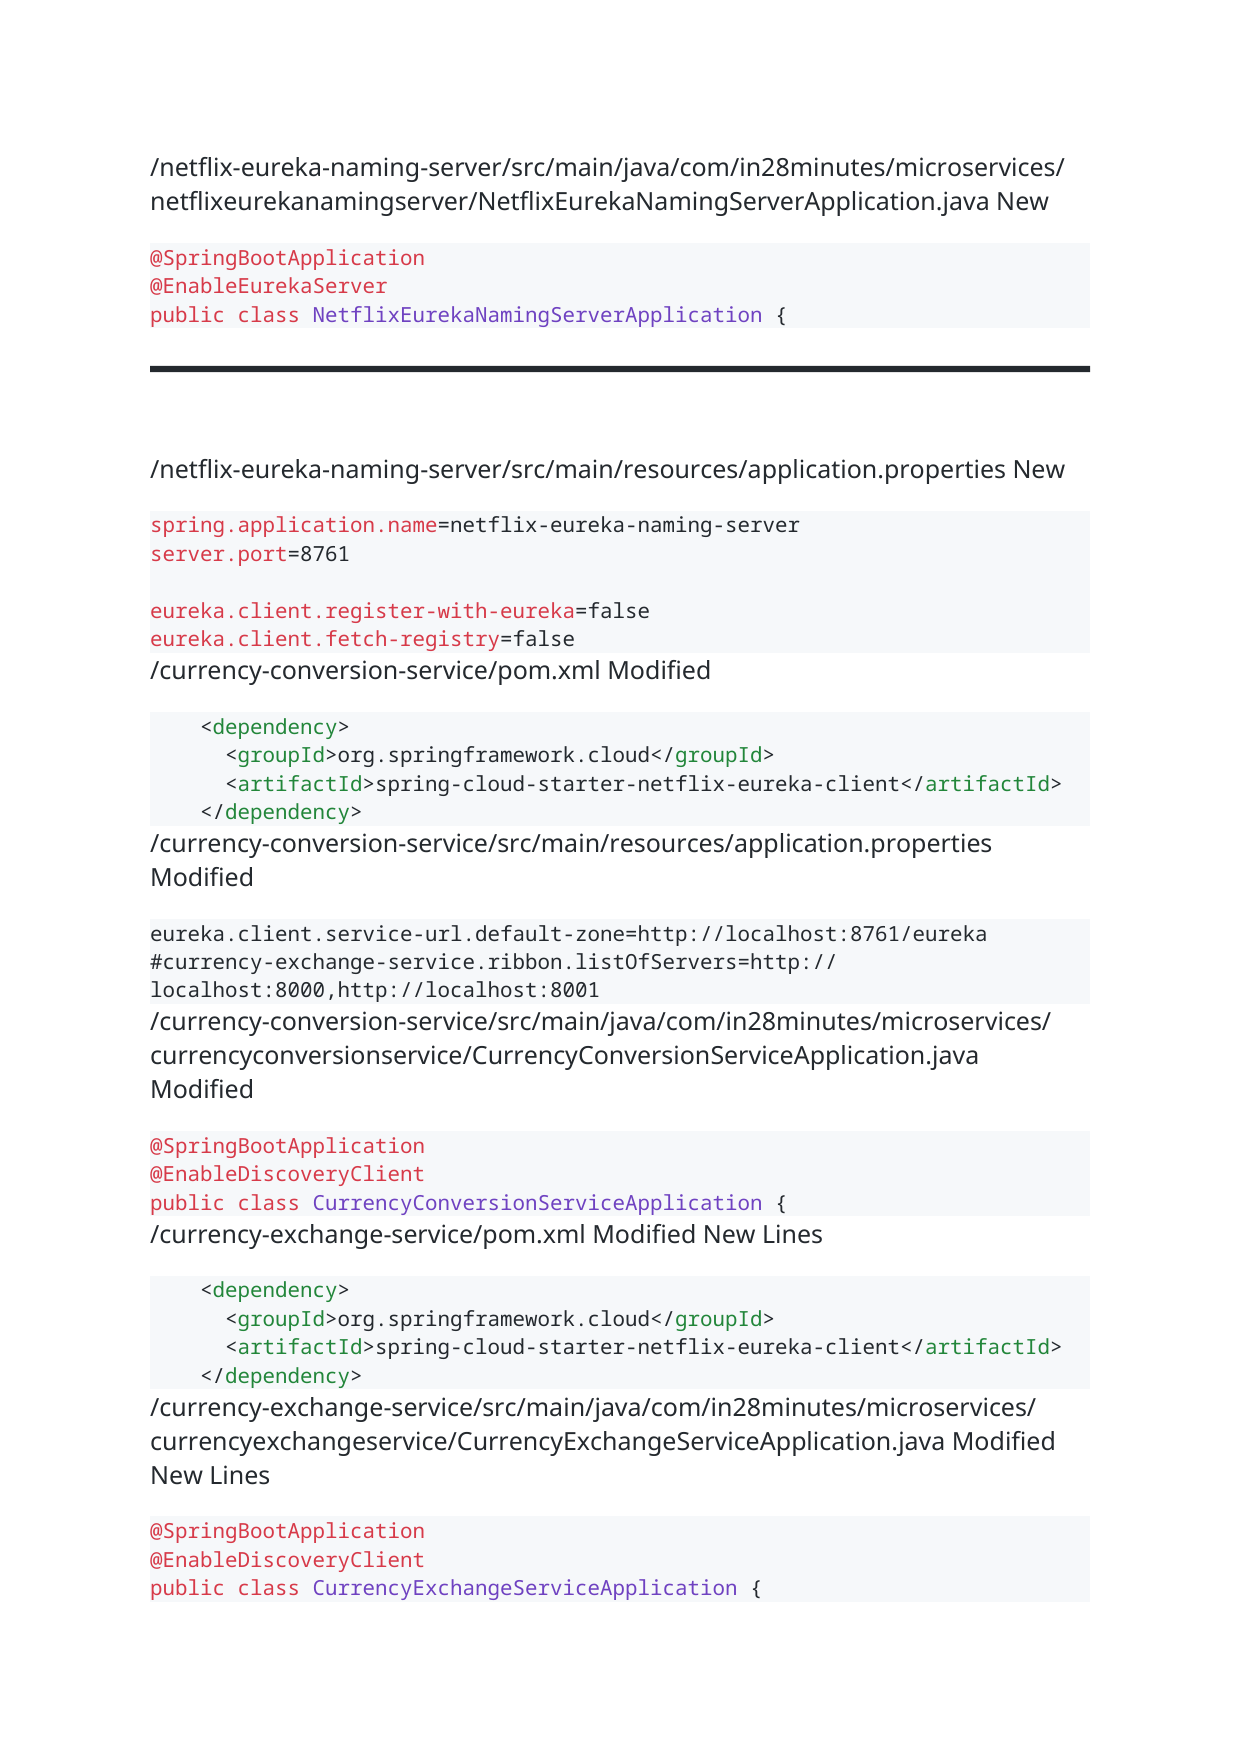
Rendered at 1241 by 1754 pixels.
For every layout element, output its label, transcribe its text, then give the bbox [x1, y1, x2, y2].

text <artifactId>spring-cloud-starter-netflix-eureka-client</artifactId> [150, 1332, 1090, 1361]
text public class CurrencyExchangeServiceApplication { [150, 1573, 1090, 1602]
text eureka.client.register-with-eureka=false [150, 596, 1090, 624]
text @SpringBootApplication [150, 1131, 1090, 1159]
text @EnableDiscoveryClient [150, 1159, 1090, 1188]
text /currency-conversion-service/pom.xml Modified [150, 653, 1090, 687]
text @SpringBootApplication [150, 243, 1090, 272]
text spring.application.name=netflix-eureka-naming-server [150, 511, 1090, 539]
text /currency-exchange-service/src/main/java/com/in28minutes/microservices/currencyexchangeservice/CurrencyExchangeServiceApplication.java Modified New Lines [150, 1389, 1090, 1491]
text <dependency> [150, 712, 1090, 740]
text public class NetflixEurekaNamingServerApplication { [150, 300, 1090, 328]
text @EnableEurekaServer [150, 272, 1090, 300]
text <groupId>org.springframework.cloud</groupId> [150, 740, 1090, 769]
text /netflix-eureka-naming-server/src/main/java/com/in28minutes/microservices/netflixeurekanamingserver/NetflixEurekaNamingServerApplication.java New [150, 150, 1090, 218]
text <dependency> [150, 1276, 1090, 1304]
text server.port=8761 [150, 539, 1090, 567]
text <groupId>org.springframework.cloud</groupId> [150, 1304, 1090, 1332]
text </dependency> [150, 1361, 1090, 1389]
text <artifactId>spring-cloud-starter-netflix-eureka-client</artifactId> [150, 769, 1090, 797]
text /currency-exchange-service/pom.xml Modified New Lines [150, 1216, 1090, 1251]
text /currency-conversion-service/src/main/resources/application.properties Modified [150, 826, 1090, 894]
text #currency-exchange-service.ribbon.listOfServers=http://localhost:8000,http://localhost:8001 [150, 947, 1090, 1004]
text @EnableDiscoveryClient [150, 1545, 1090, 1573]
text eureka.client.fetch-registry=false [150, 624, 1090, 653]
text /currency-conversion-service/src/main/java/com/in28minutes/microservices/currencyconversionservice/CurrencyConversionServiceApplication.java Modified [150, 1004, 1090, 1106]
text </dependency> [150, 797, 1090, 826]
text public class CurrencyConversionServiceApplication { [150, 1188, 1090, 1216]
text /netflix-eureka-naming-server/src/main/resources/application.properties New [150, 451, 1090, 486]
text @SpringBootApplication [150, 1516, 1090, 1545]
text eureka.client.service-url.default-zone=http://localhost:8761/eureka [150, 919, 1090, 947]
